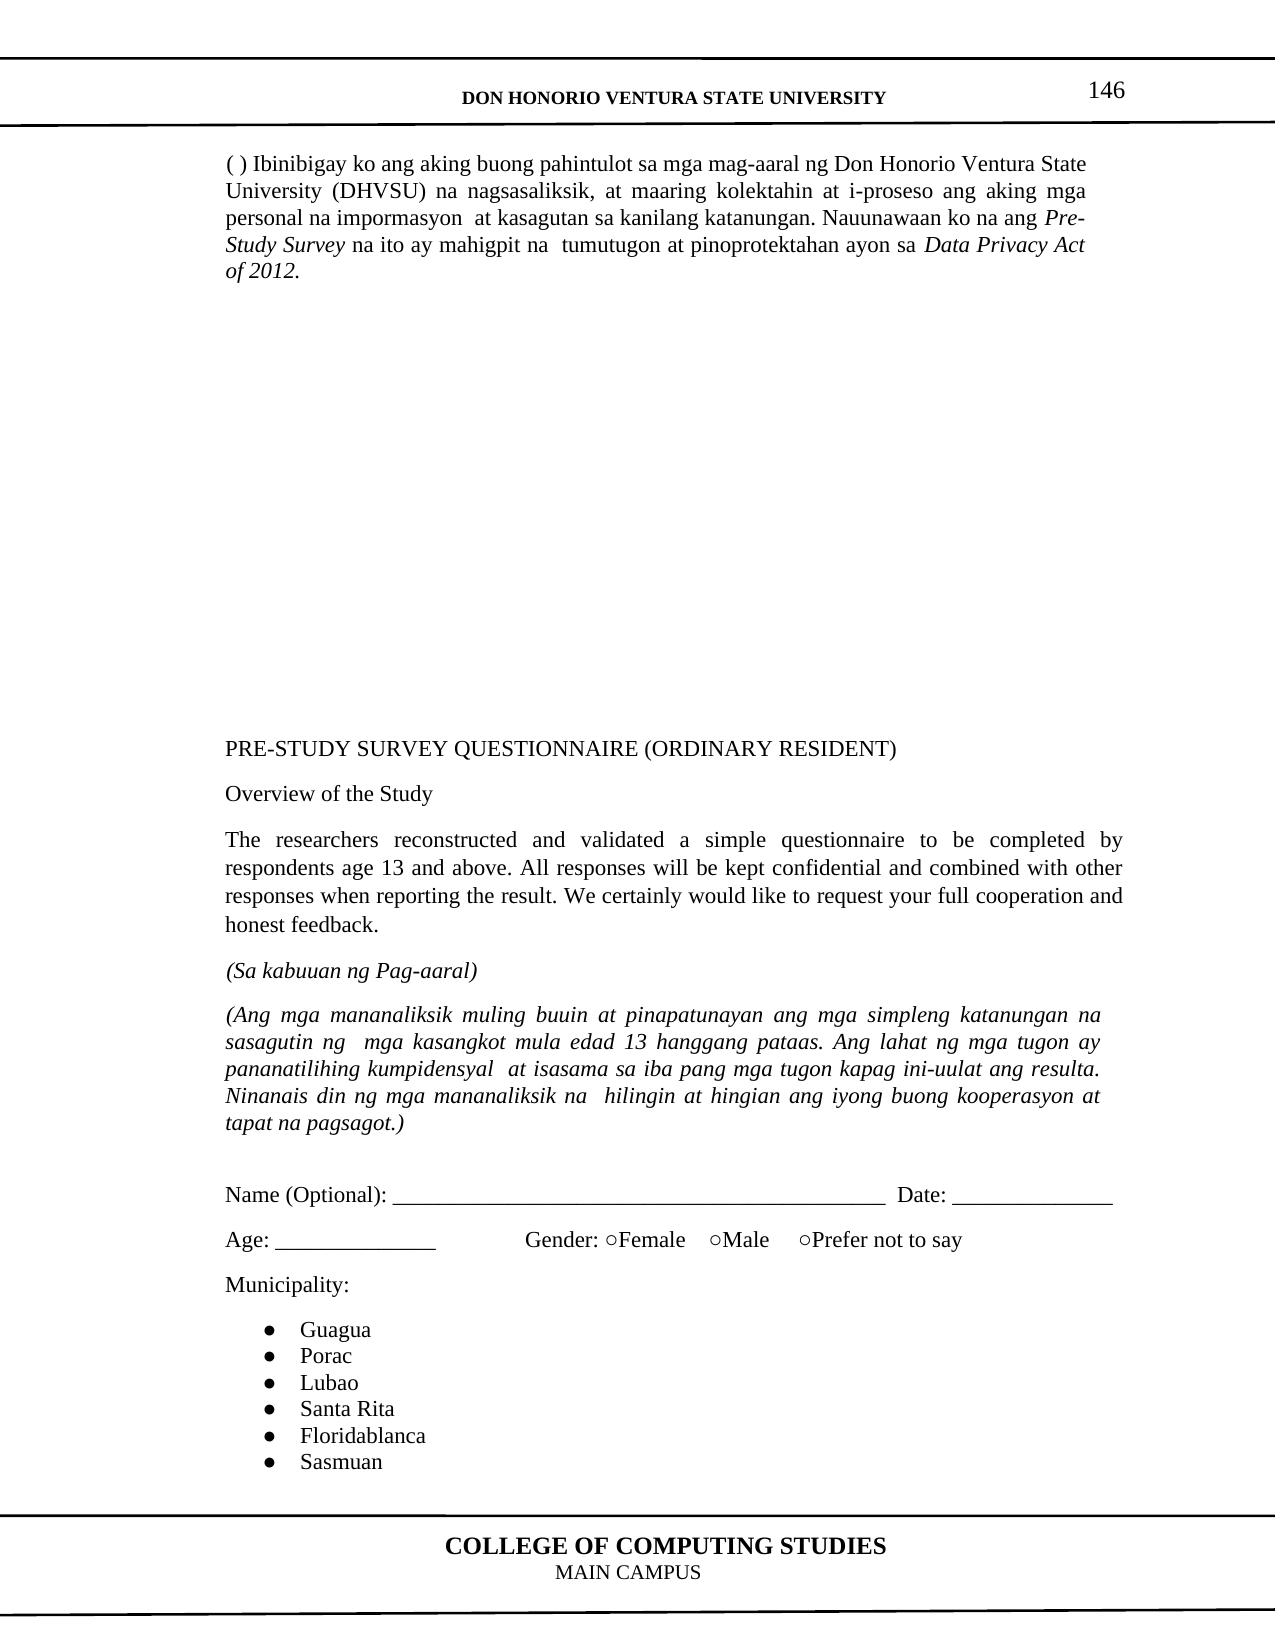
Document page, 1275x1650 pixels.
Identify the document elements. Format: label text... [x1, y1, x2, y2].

text ( ) Ibinibigay ko ang aking buong pahintulot sa mga mag-aaral ng Don Honorio Ventura State University (DHVSU) na nagsasaliksik, at maaring kolektahin at i-proseso ang aking mga personal na impormasyon at kasagutan sa kanilang katanungan. Nauunawaan ko na ang Pre-Study Survey na ito ay mahigpit na tumutugon at pinoprotektahan ayon sa Data Privacy Act of 2012. [225, 150, 1087, 284]
text Municipality: [225, 1271, 1125, 1297]
text (Ang mga mananaliksik muling buuin at pinapatunayan ang mga simpleng katanungan na sasagutin ng mga kasangkot mula edad 13 hanggang pataas. Ang lahat ng mga tugon ay pananatilihing kumpidensyal at isasama sa iba pang mga tugon kapag ini-uulat ang resulta. Ninanais din ng mga mananaliksik na hilingin at hingian ang iyong buong kooperasyon at tapat na pagsagot.) [225, 1002, 1104, 1135]
text Overview of the Study [225, 781, 1125, 807]
list Santa Rita [262, 1395, 1125, 1422]
text Name (Optional): ___________________________________________ Date: ______________ [225, 1181, 1125, 1207]
text The researchers reconstructed and validated a simple questionnaire to be completed by respondents age 13 and above. All responses will be kept confidential and combined with other responses when reporting the result. We certainly would like to request your full cooperation and honest feedback. [225, 826, 1125, 937]
list Lubao [262, 1369, 1125, 1395]
list Guagua [262, 1316, 1125, 1343]
text (Sa kabuuan ng Pag-aaral) [226, 957, 1125, 983]
list Sasmuan [262, 1448, 1125, 1474]
list Floridablanca [262, 1422, 1125, 1448]
text Age: ______________ Gender: ○Female ○Male ○Prefer not to say [225, 1226, 1125, 1252]
list Porac [262, 1343, 1125, 1369]
text PRE-STUDY SURVEY QUESTIONNAIRE (ORDINARY RESIDENT) [225, 735, 1125, 762]
